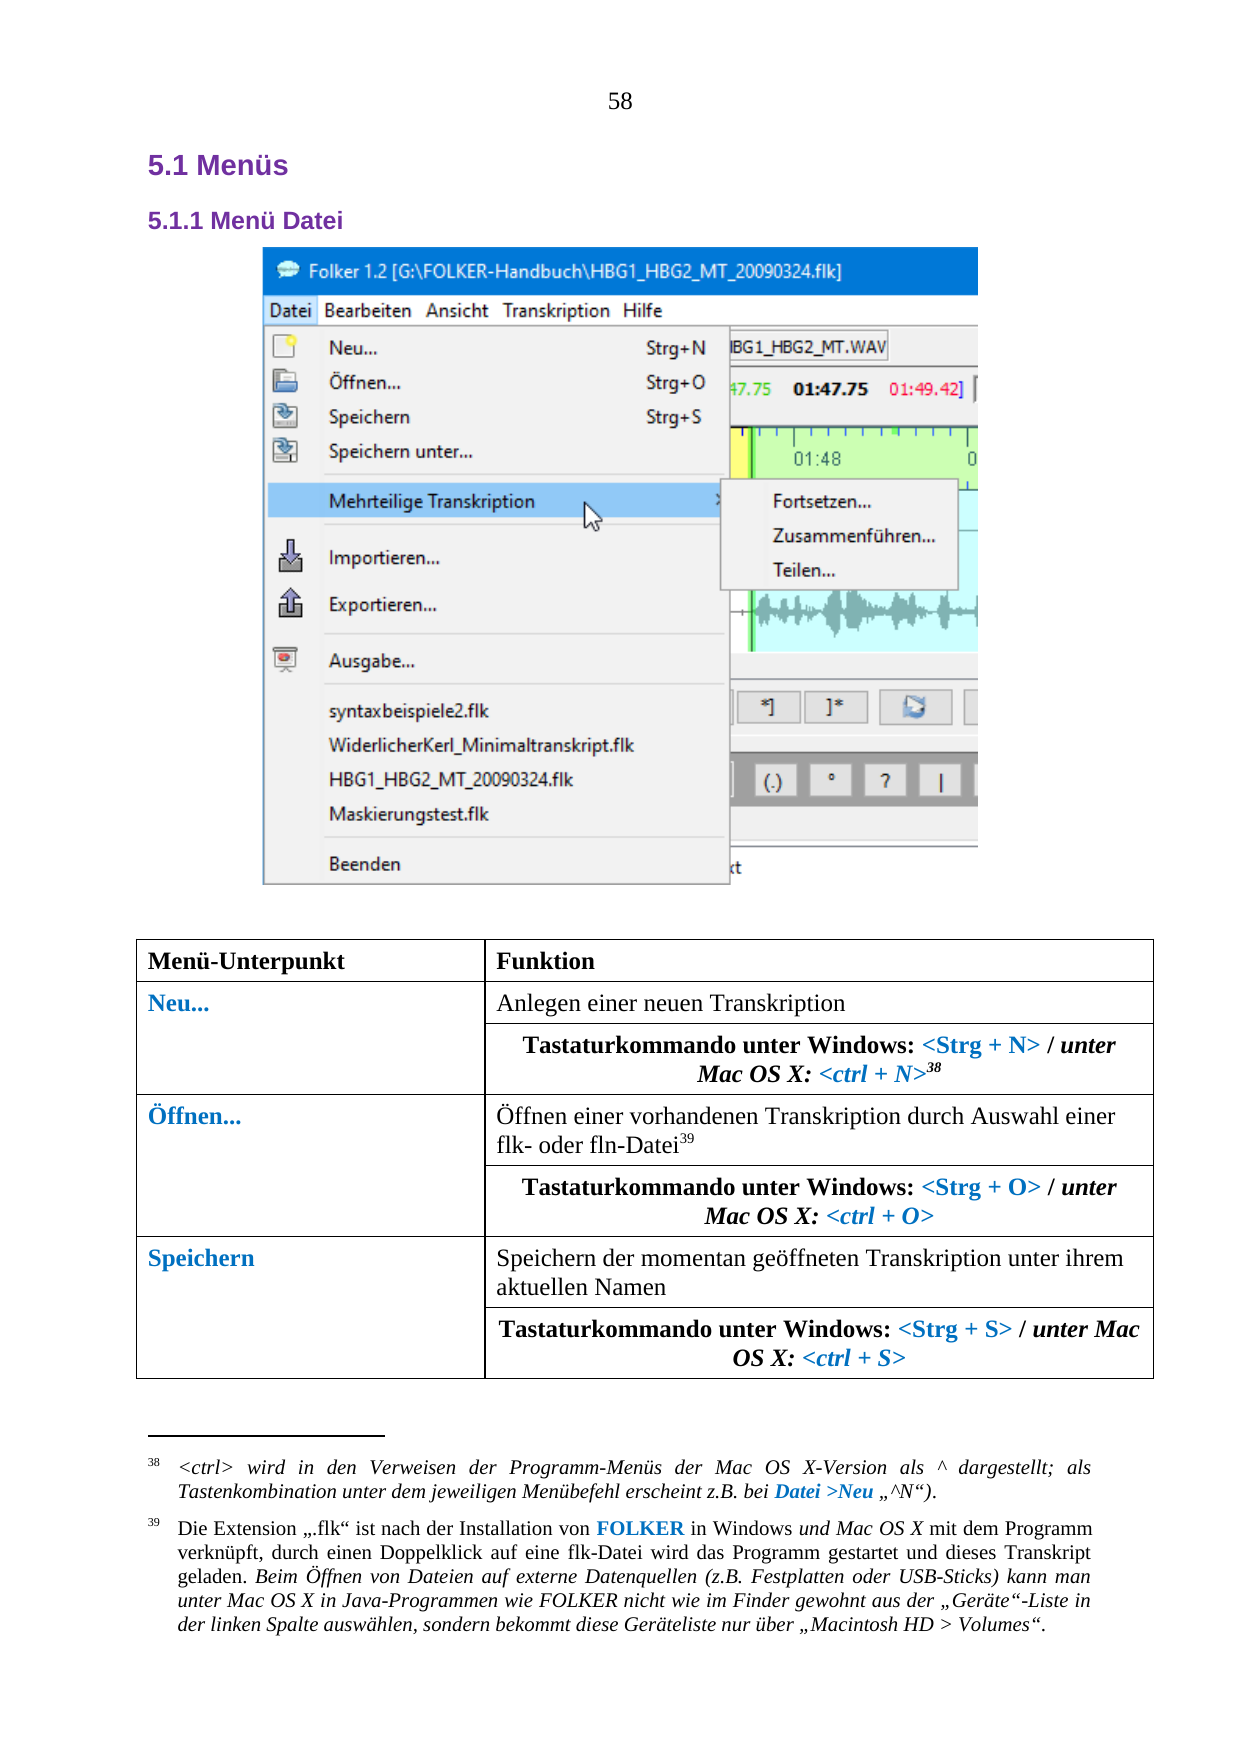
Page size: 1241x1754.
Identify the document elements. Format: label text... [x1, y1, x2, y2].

table_cell Speichern der momentan geöffneten Transkription unter ihrem aktuellen Namen [486, 1237, 1153, 1307]
table_cell Tastaturkommando unter Windows: <Strg + O> / unter Mac OS X: <ctrl + O> [486, 1166, 1153, 1236]
table_cell Neu... [137, 982, 484, 1094]
table_header Menü-Unterpunkt [137, 940, 484, 981]
table_cell Anlegen einer neuen Transkription [486, 982, 1153, 1023]
table_cell Öffnen einer vorhandenen Transkription durch Auswahl einer flk- oder fln-Datei [486, 1095, 1153, 1165]
table_cell Tastaturkommando unter Windows: <Strg + N> / unter Mac OS X: <ctrl + N> [486, 1024, 1153, 1094]
subtitle 5.1.1 Menü Datei [148, 206, 1093, 235]
picture [262, 247, 978, 885]
table_cell Öffnen... [137, 1095, 484, 1236]
table_cell Speichern [137, 1237, 484, 1378]
table_cell Tastaturkommando unter Windows: <Strg + S> / unter Mac OS X: <ctrl + S> [486, 1308, 1153, 1378]
subtitle 5.1 Menüs [148, 148, 1093, 181]
table_header Funktion [486, 940, 1153, 981]
